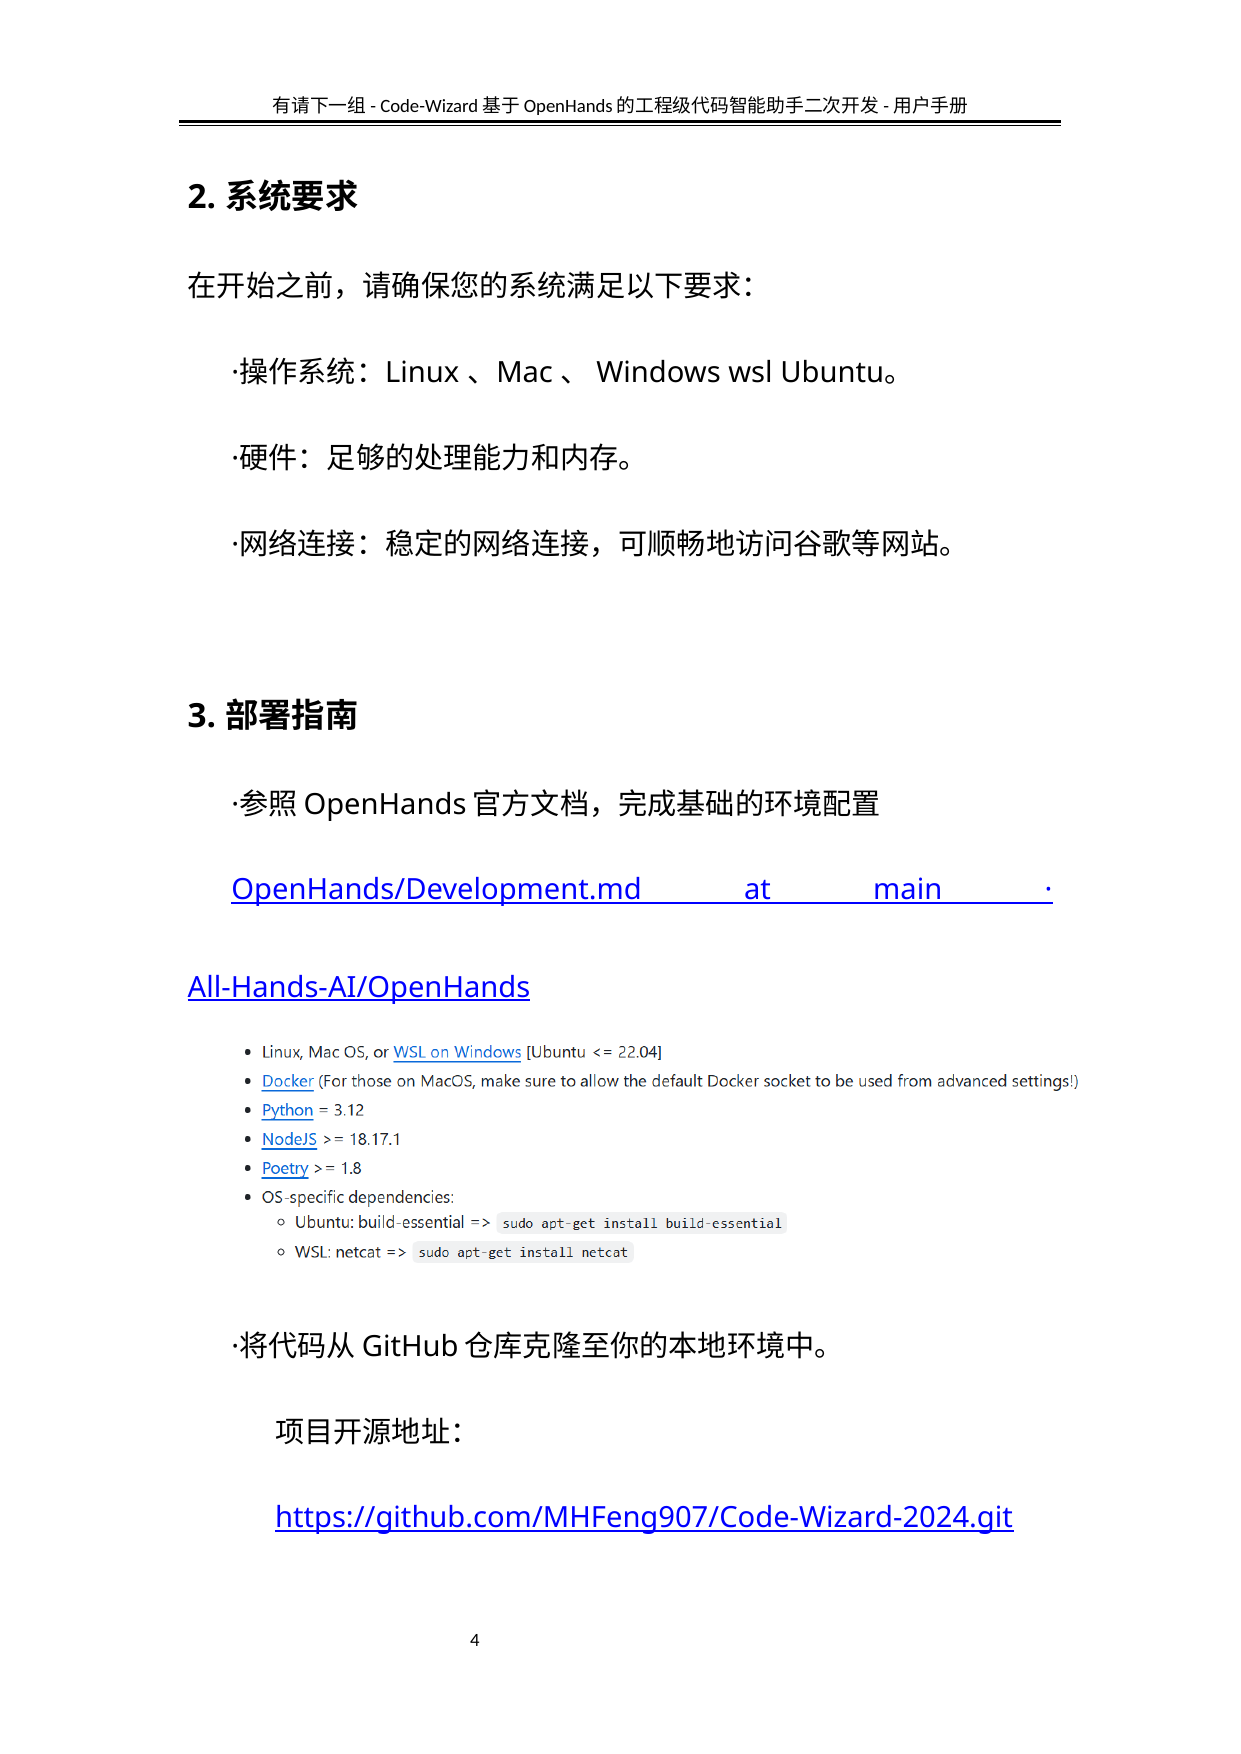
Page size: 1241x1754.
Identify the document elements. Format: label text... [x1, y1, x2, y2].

text https://github.com/MHFeng907/Code-Wizard-2024.git [231, 1484, 1053, 1549]
text 2. 系统要求 [187, 162, 1053, 227]
text ·操作系统：Linux 、Mac 、 Windows wsl Ubuntu。 [187, 337, 1053, 402]
text ·硬件：足够的处理能力和内存。 [187, 423, 1053, 488]
text ·网络连接：稳定的网络连接，可顺畅地访问谷歌等网站。 [187, 509, 1053, 574]
text 项目开源地址： [231, 1398, 1053, 1463]
text 在开始之前，请确保您的系统满足以下要求： [187, 251, 1053, 316]
text ·参照OpenHands官方文档，完成基础的环境配置 [187, 770, 1053, 835]
text 3. 部署指南 [187, 681, 1053, 746]
text ·将代码从GitHub仓库克隆至你的本地环境中。 [187, 1311, 1053, 1376]
text OpenHands/Development.md at main · All-Hands-AI/OpenHands [187, 856, 1053, 1018]
picture [231, 1038, 1096, 1272]
